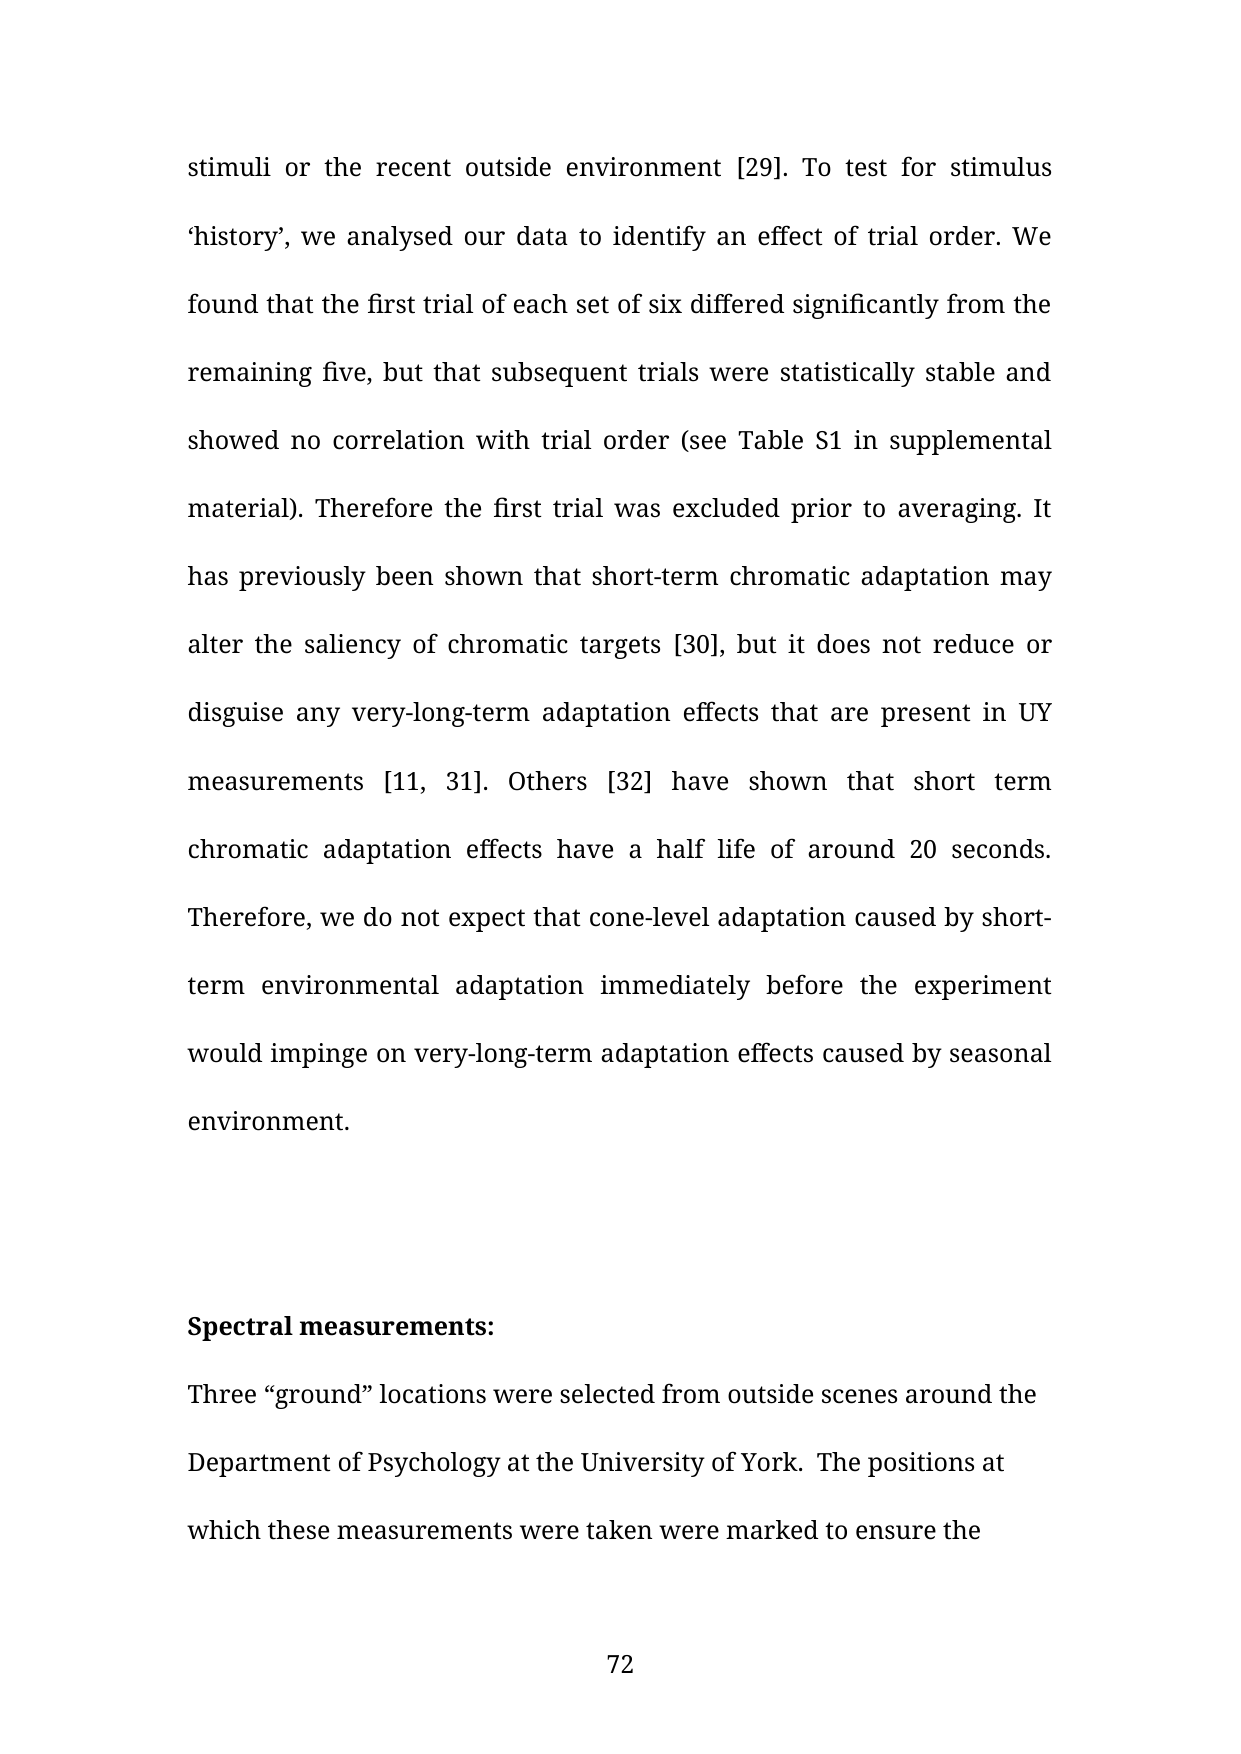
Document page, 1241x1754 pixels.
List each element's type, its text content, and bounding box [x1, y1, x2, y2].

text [187, 150, 1053, 1138]
text Spectral measurements: [187, 1308, 1053, 1342]
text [187, 1376, 1053, 1547]
